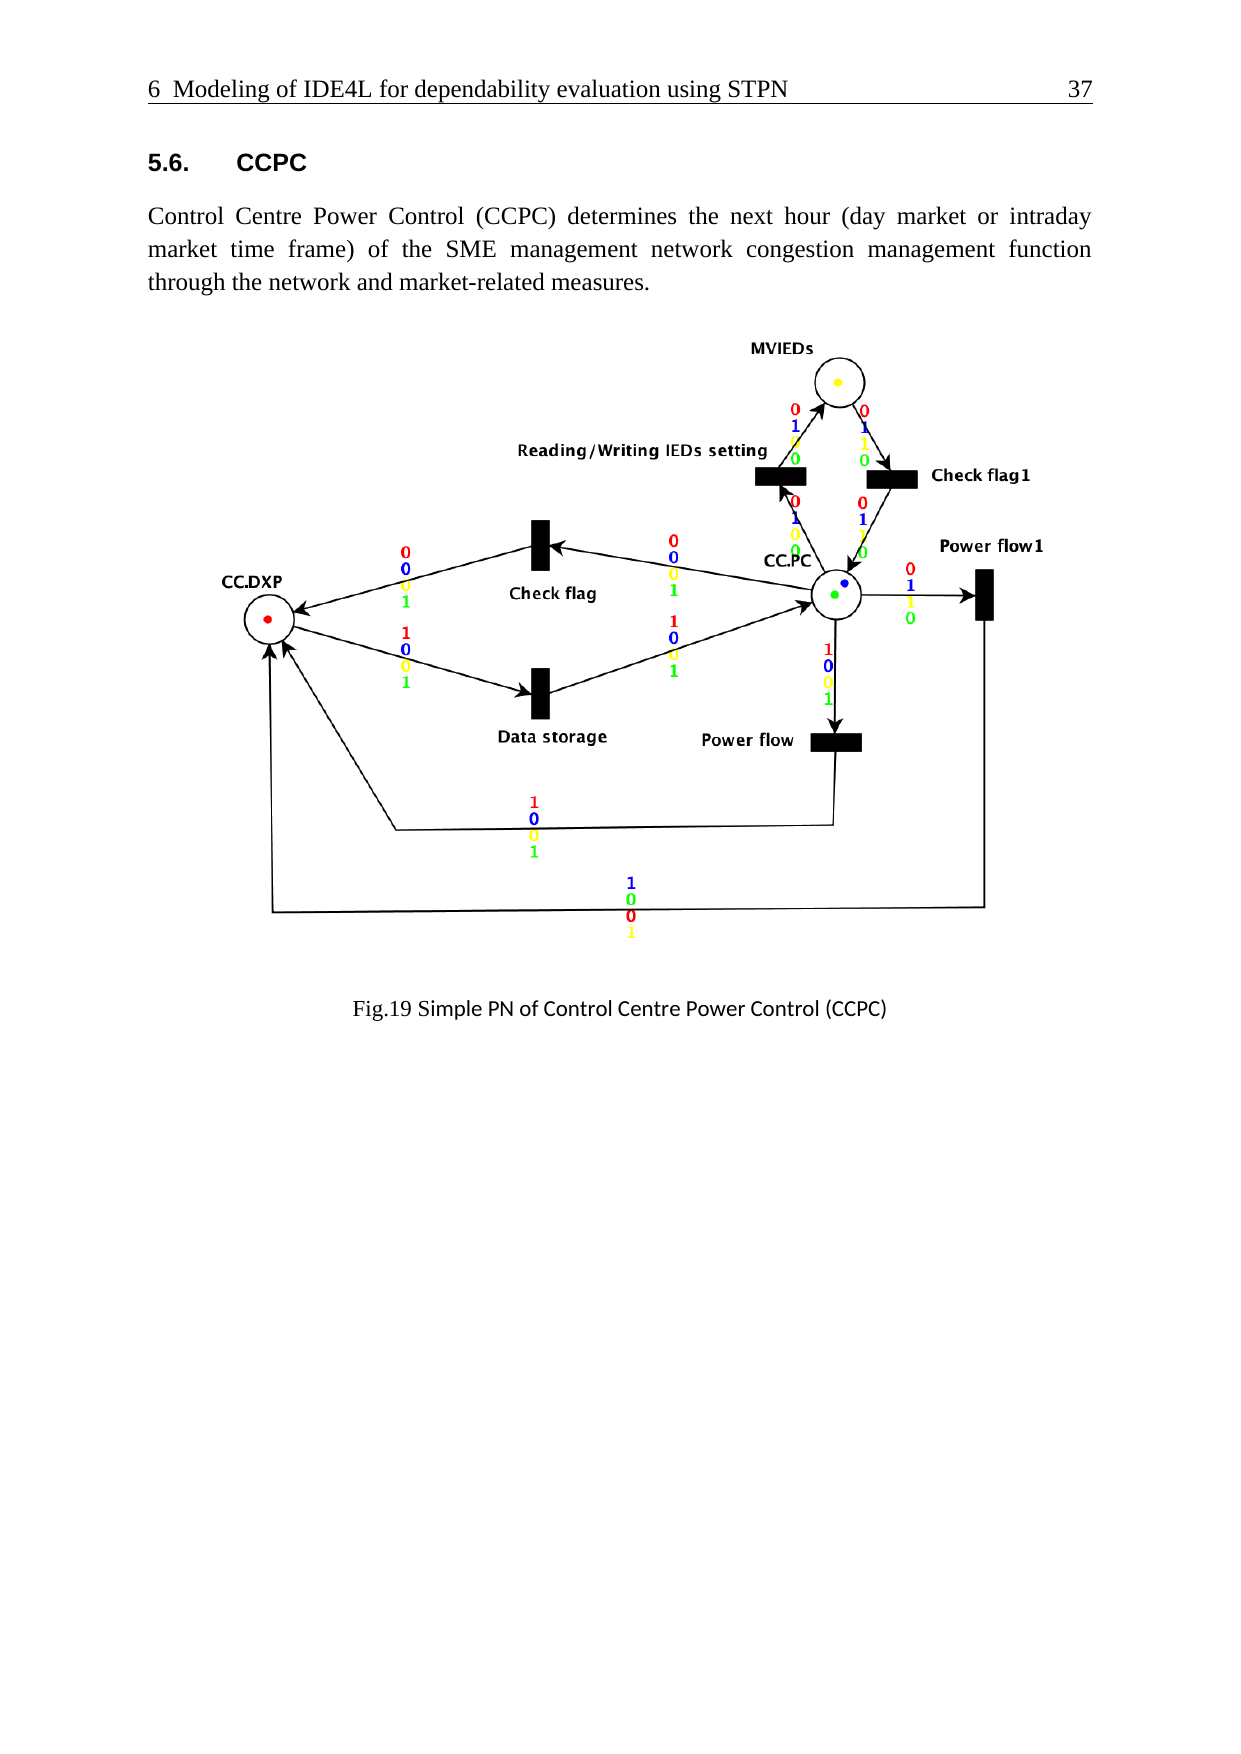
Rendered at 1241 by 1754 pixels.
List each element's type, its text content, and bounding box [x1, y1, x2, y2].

title CCPC [148, 148, 1093, 176]
picture [147, 321, 1092, 969]
text Control Centre Power Control (CCPC) determines the next hour (day market or intraday market time frame) of the SME management network congestion management function through the network and market-related measures. [148, 201, 1093, 296]
text Fig.19 Simple PN of Control Centre Power Control (CCPC) [148, 994, 1093, 1022]
